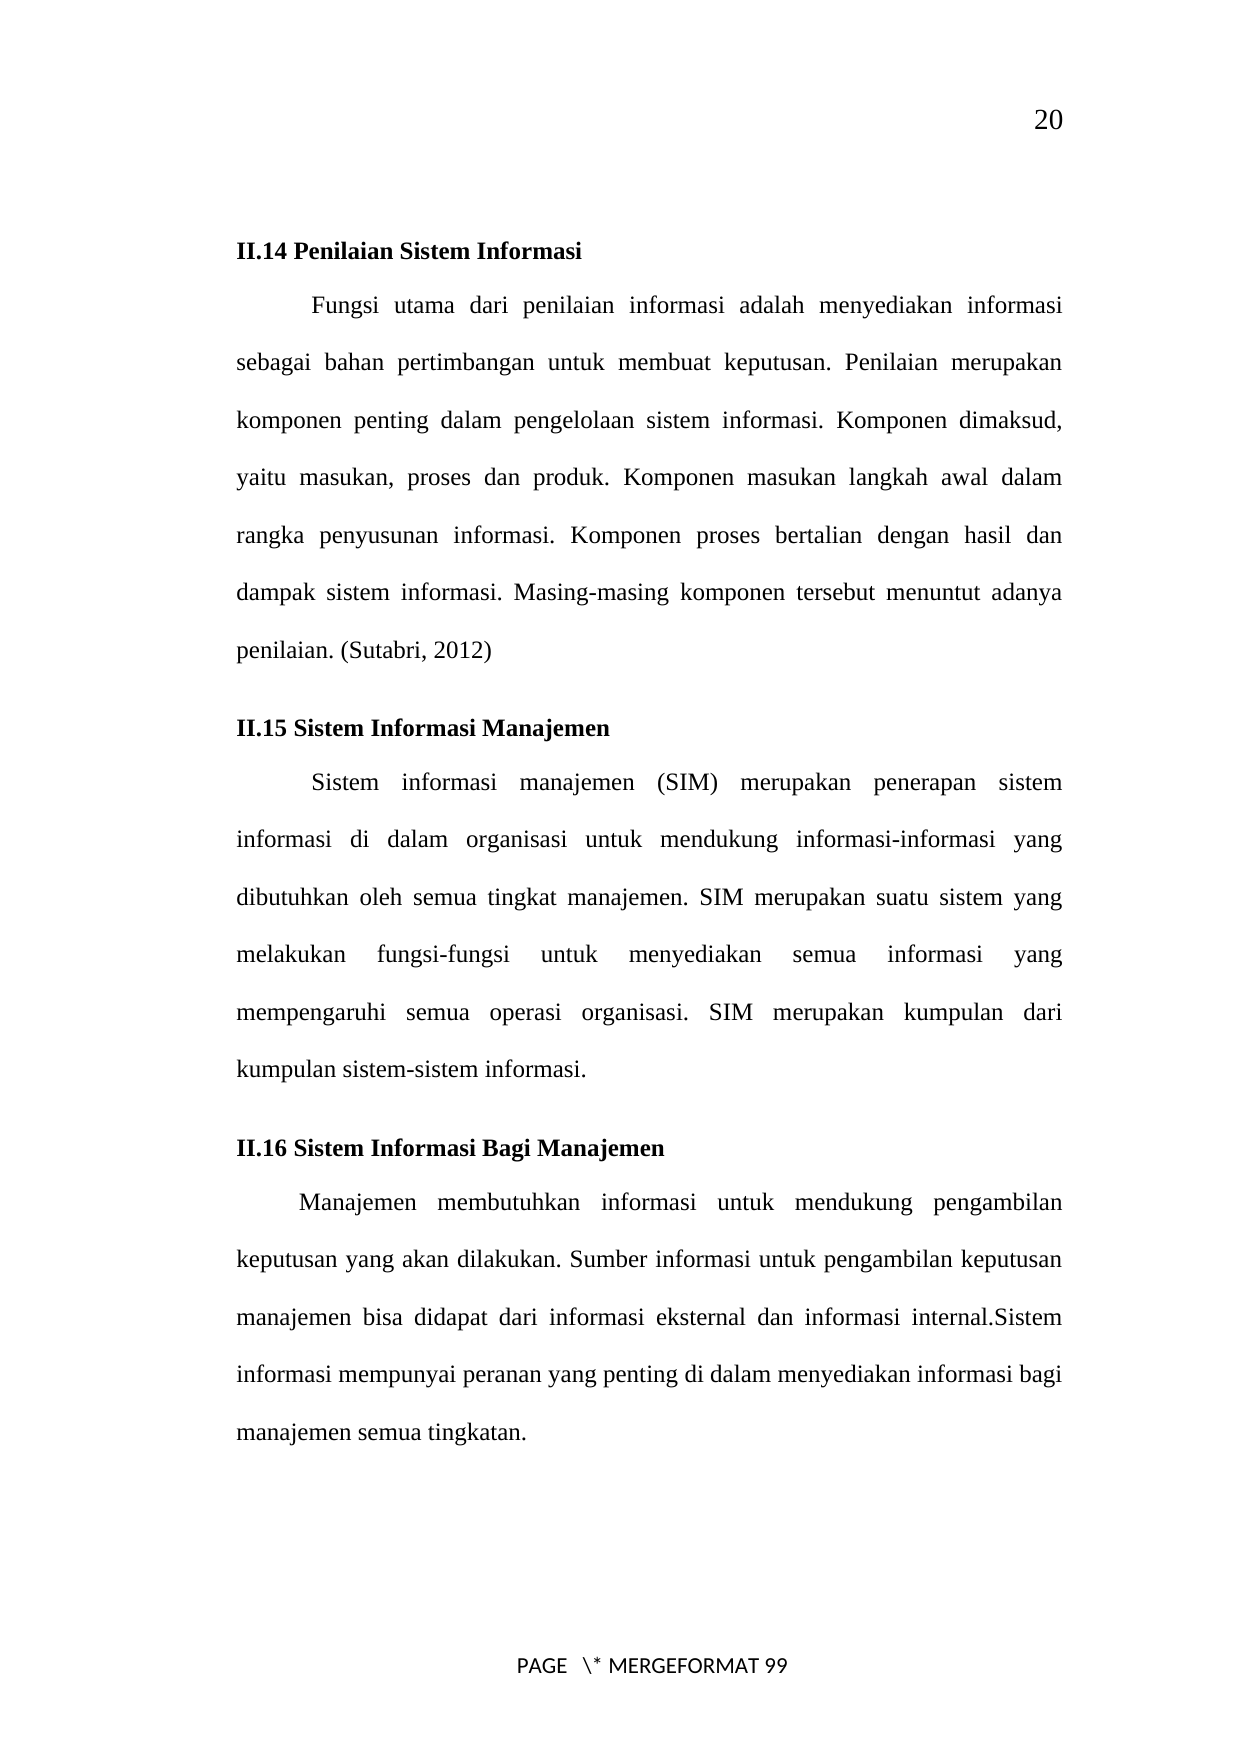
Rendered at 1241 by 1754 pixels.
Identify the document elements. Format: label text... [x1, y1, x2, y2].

text Fungsi utama dari penilaian informasi adalah menyediakan informasi sebagai bahan pertimbangan untuk membuat keputusan. Penilaian merupakan komponen penting dalam pengelolaan sistem informasi. Komponen dimaksud, yaitu masukan, proses dan produk. Komponen masukan langkah awal dalam rangka penyusunan informasi. Komponen proses bertalian dengan hasil dan dampak sistem informasi. Masing-masing komponen tersebut menuntut adanya penilaian. (Sutabri, 2012) [236, 290, 1063, 664]
subtitle Sistem Informasi Manajemen [236, 713, 1063, 742]
text Manajemen membutuhkan informasi untuk mendukung pengambilan keputusan yang akan dilakukan. Sumber informasi untuk pengambilan keputusan manajemen bisa didapat dari informasi eksternal dan informasi internal.Sistem informasi mempunyai peranan yang penting di dalam menyediakan informasi bagi manajemen semua tingkatan. [236, 1187, 1063, 1445]
subtitle Penilaian Sistem Informasi [236, 236, 1063, 265]
text Sistem informasi manajemen (SIM) merupakan penerapan sistem informasi di dalam organisasi untuk mendukung informasi-informasi yang dibutuhkan oleh semua tingkat manajemen. SIM merupakan suatu sistem yang melakukan fungsi-fungsi untuk menyediakan semua informasi yang mempengaruhi semua operasi organisasi. SIM merupakan kumpulan dari kumpulan sistem-sistem informasi. [236, 767, 1063, 1083]
subtitle Sistem Informasi Bagi Manajemen [236, 1133, 1063, 1162]
